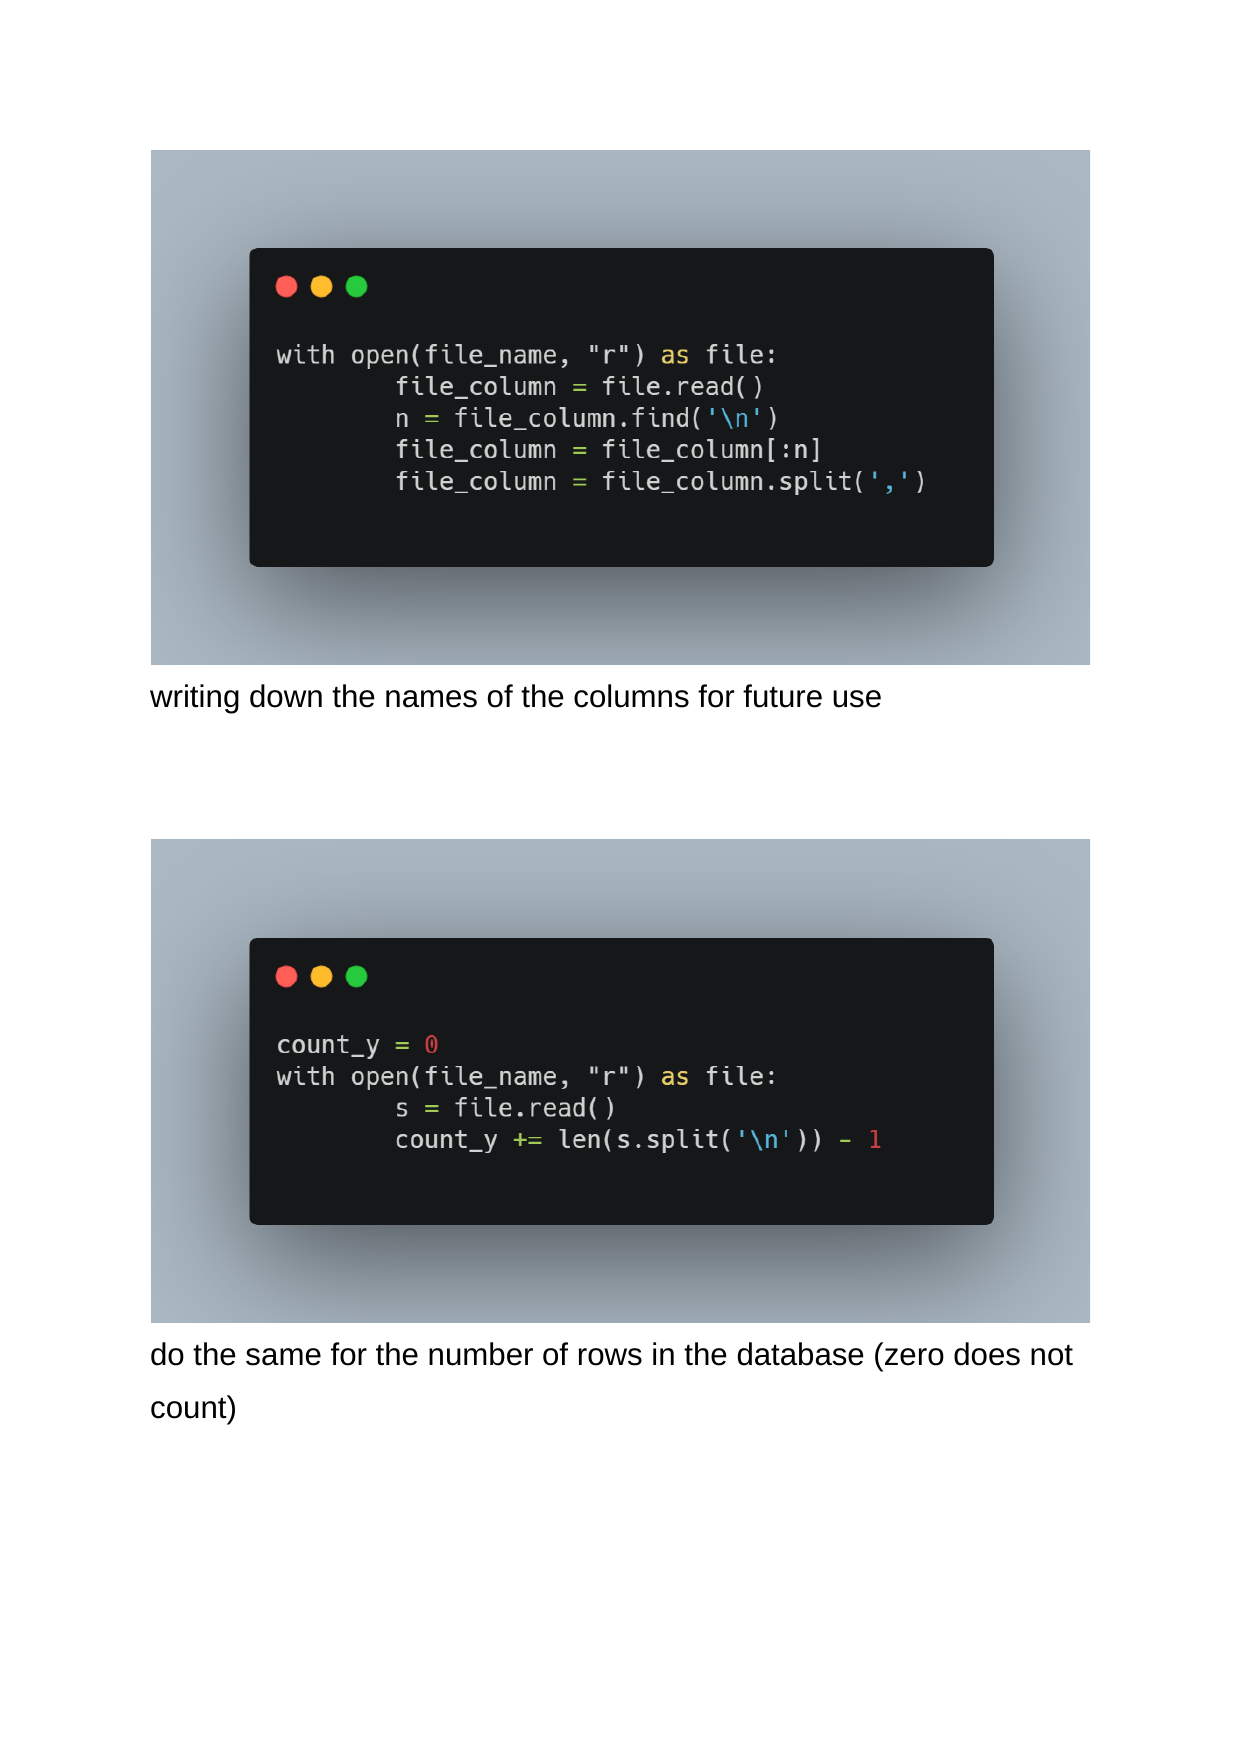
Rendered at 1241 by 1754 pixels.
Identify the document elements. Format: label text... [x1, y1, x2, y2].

picture [150, 839, 1091, 1323]
text writing down the names of the columns for future use [150, 678, 1090, 714]
picture [150, 150, 1091, 665]
text do the same for the number of rows in the database (zero does not count) [150, 1336, 1090, 1426]
